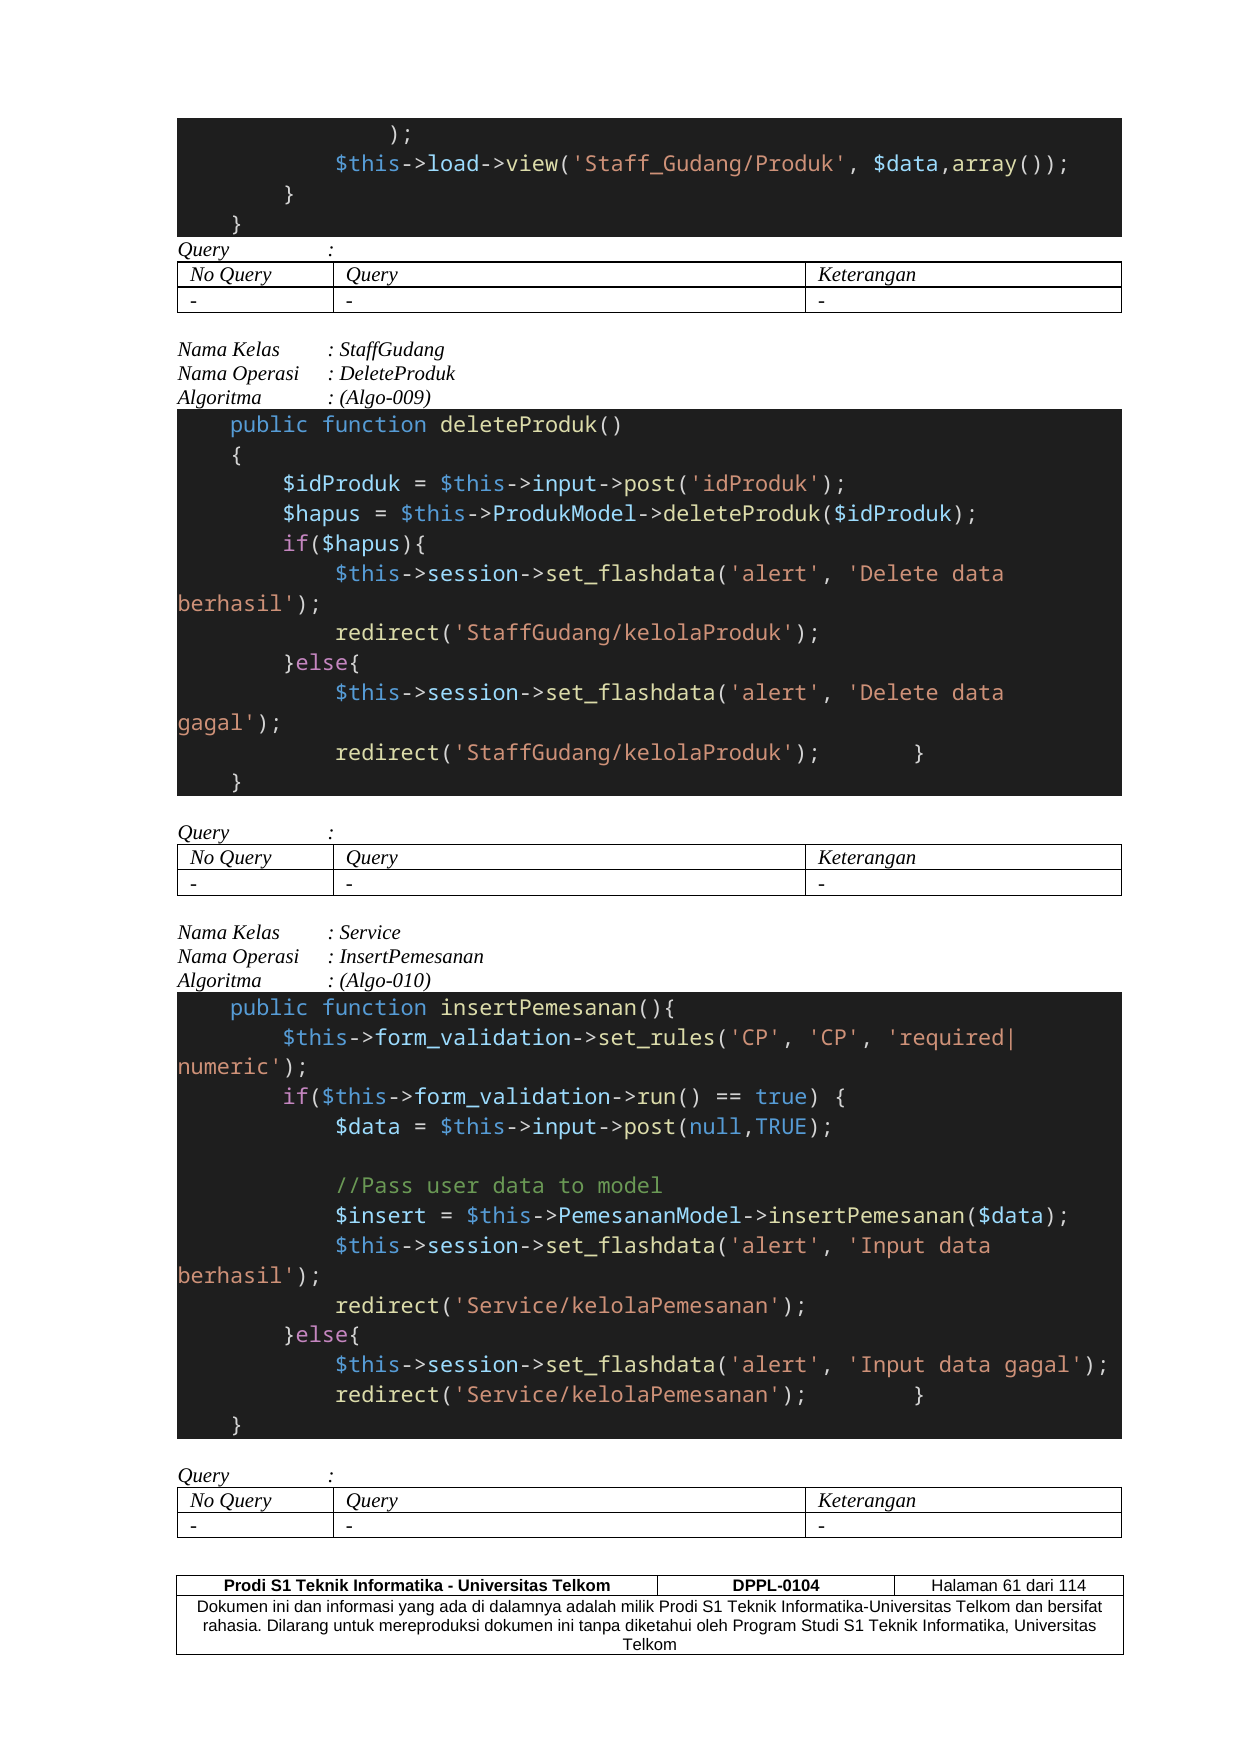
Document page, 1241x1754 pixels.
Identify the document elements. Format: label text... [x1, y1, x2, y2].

table_cell - [334, 870, 805, 894]
table_cell - [334, 288, 805, 312]
table_cell - [178, 288, 333, 312]
text Nama Kelas : StaffGudang [177, 337, 1122, 361]
text }else{ [177, 647, 1122, 677]
text redirect('Service/kelolaPemesanan'); } [177, 1379, 1122, 1409]
text $this->session->set_flashdata('alert', 'Input data gagal'); [177, 1349, 1122, 1379]
text Nama Operasi : DeleteProduk [177, 361, 1122, 385]
text Query : [177, 820, 1122, 844]
text if($this->form_validation->run() == true) { [177, 1081, 1122, 1111]
table_cell - [806, 870, 1121, 894]
text redirect('StaffGudang/kelolaProduk'); [177, 617, 1122, 647]
text if($hapus){ [177, 528, 1122, 558]
text Nama Operasi : InsertPemesanan [177, 944, 1122, 968]
text $this->session->set_flashdata('alert', 'Delete data berhasil'); [177, 558, 1122, 617]
table_header Keterangan [806, 845, 1121, 869]
text $this->form_validation->set_rules('CP', 'CP', 'required|numeric'); [177, 1022, 1122, 1081]
text Algoritma : (Algo-010) [177, 968, 1122, 992]
text $this->session->set_flashdata('alert', 'Delete data gagal'); [177, 677, 1122, 737]
text public function insertPemesanan(){ [177, 992, 1122, 1022]
text $hapus = $this->ProdukModel->deleteProduk($idProduk); [177, 498, 1122, 528]
table_header No Query [178, 263, 333, 286]
text }else{ [177, 1319, 1122, 1349]
text Nama Kelas : Service [177, 919, 1122, 944]
table_header Query [334, 1488, 805, 1512]
table_cell - [334, 1513, 805, 1537]
table_cell - [178, 870, 333, 894]
table_cell - [178, 1513, 333, 1537]
text Query : [177, 237, 1122, 261]
table_header Keterangan [806, 263, 1121, 286]
text $idProduk = $this->input->post('idProduk'); [177, 468, 1122, 498]
table_header Keterangan [806, 1488, 1121, 1512]
text Query : [177, 1463, 1122, 1487]
table_header Query [334, 263, 805, 286]
text redirect('Service/kelolaPemesanan'); [177, 1290, 1122, 1319]
text $this->session->set_flashdata('alert', 'Input data berhasil'); [177, 1230, 1122, 1290]
text $data = $this->input->post(null,TRUE); [177, 1111, 1122, 1141]
text $this->load->view('Staff_Gudang/Produk', $data,array()); [177, 148, 1122, 178]
table_cell - [806, 288, 1121, 312]
text $insert = $this->PemesananModel->insertPemesanan($data); [177, 1200, 1122, 1230]
text } [177, 766, 1122, 796]
table_header Query [334, 845, 805, 869]
text //Pass user data to model [177, 1171, 1122, 1200]
text Algoritma : (Algo-009) [177, 385, 1122, 409]
text } [177, 178, 1122, 207]
text ); [177, 118, 1122, 148]
text } [177, 1409, 1122, 1439]
text public function deleteProduk() [177, 409, 1122, 439]
table_header No Query [178, 1488, 333, 1512]
table_cell - [806, 1513, 1121, 1537]
text { [177, 439, 1122, 468]
text redirect('StaffGudang/kelolaProduk'); } [177, 737, 1122, 766]
table_header No Query [178, 845, 333, 869]
text } [177, 207, 1122, 237]
